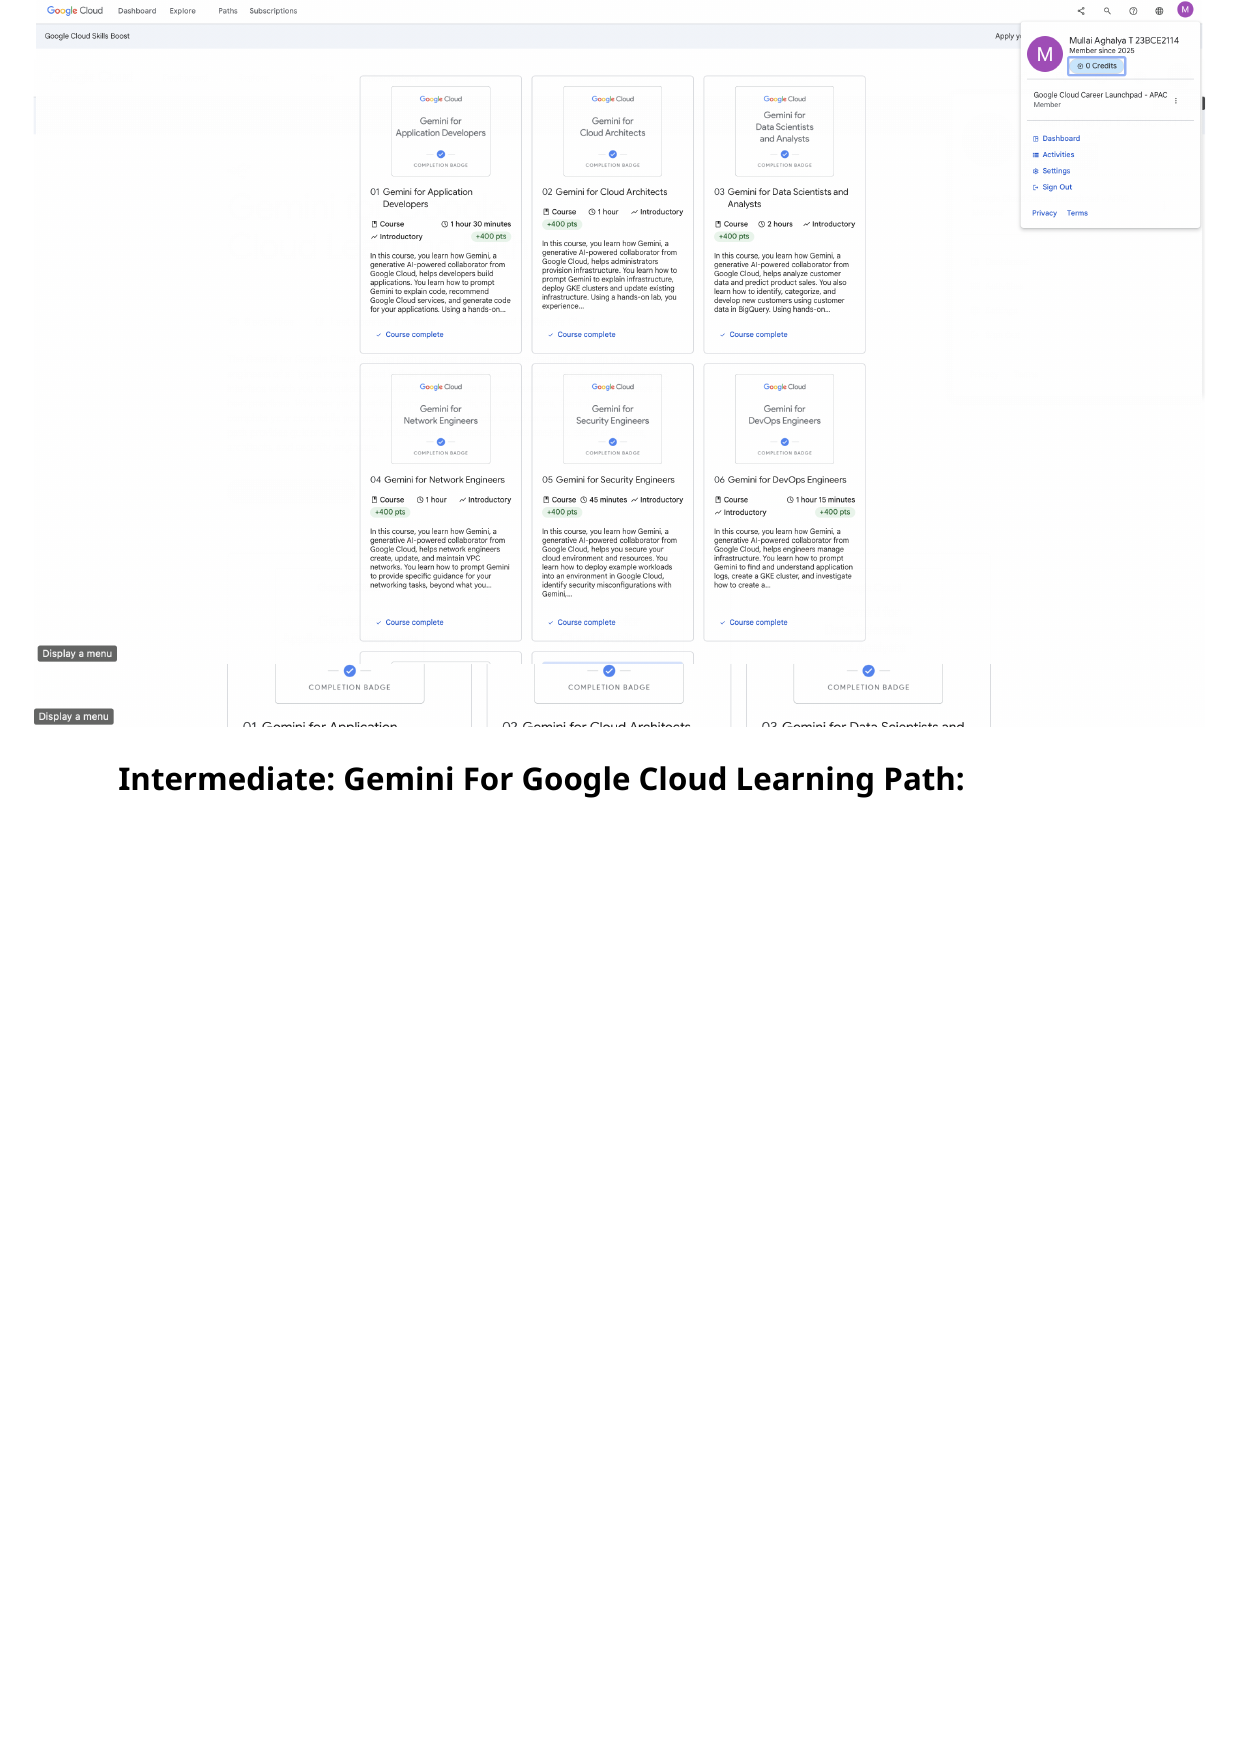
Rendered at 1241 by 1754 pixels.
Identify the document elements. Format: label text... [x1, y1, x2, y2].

text Intermediate: Gemini For Google Cloud Learning Path: [118, 727, 1122, 800]
picture [32, 0, 1205, 727]
